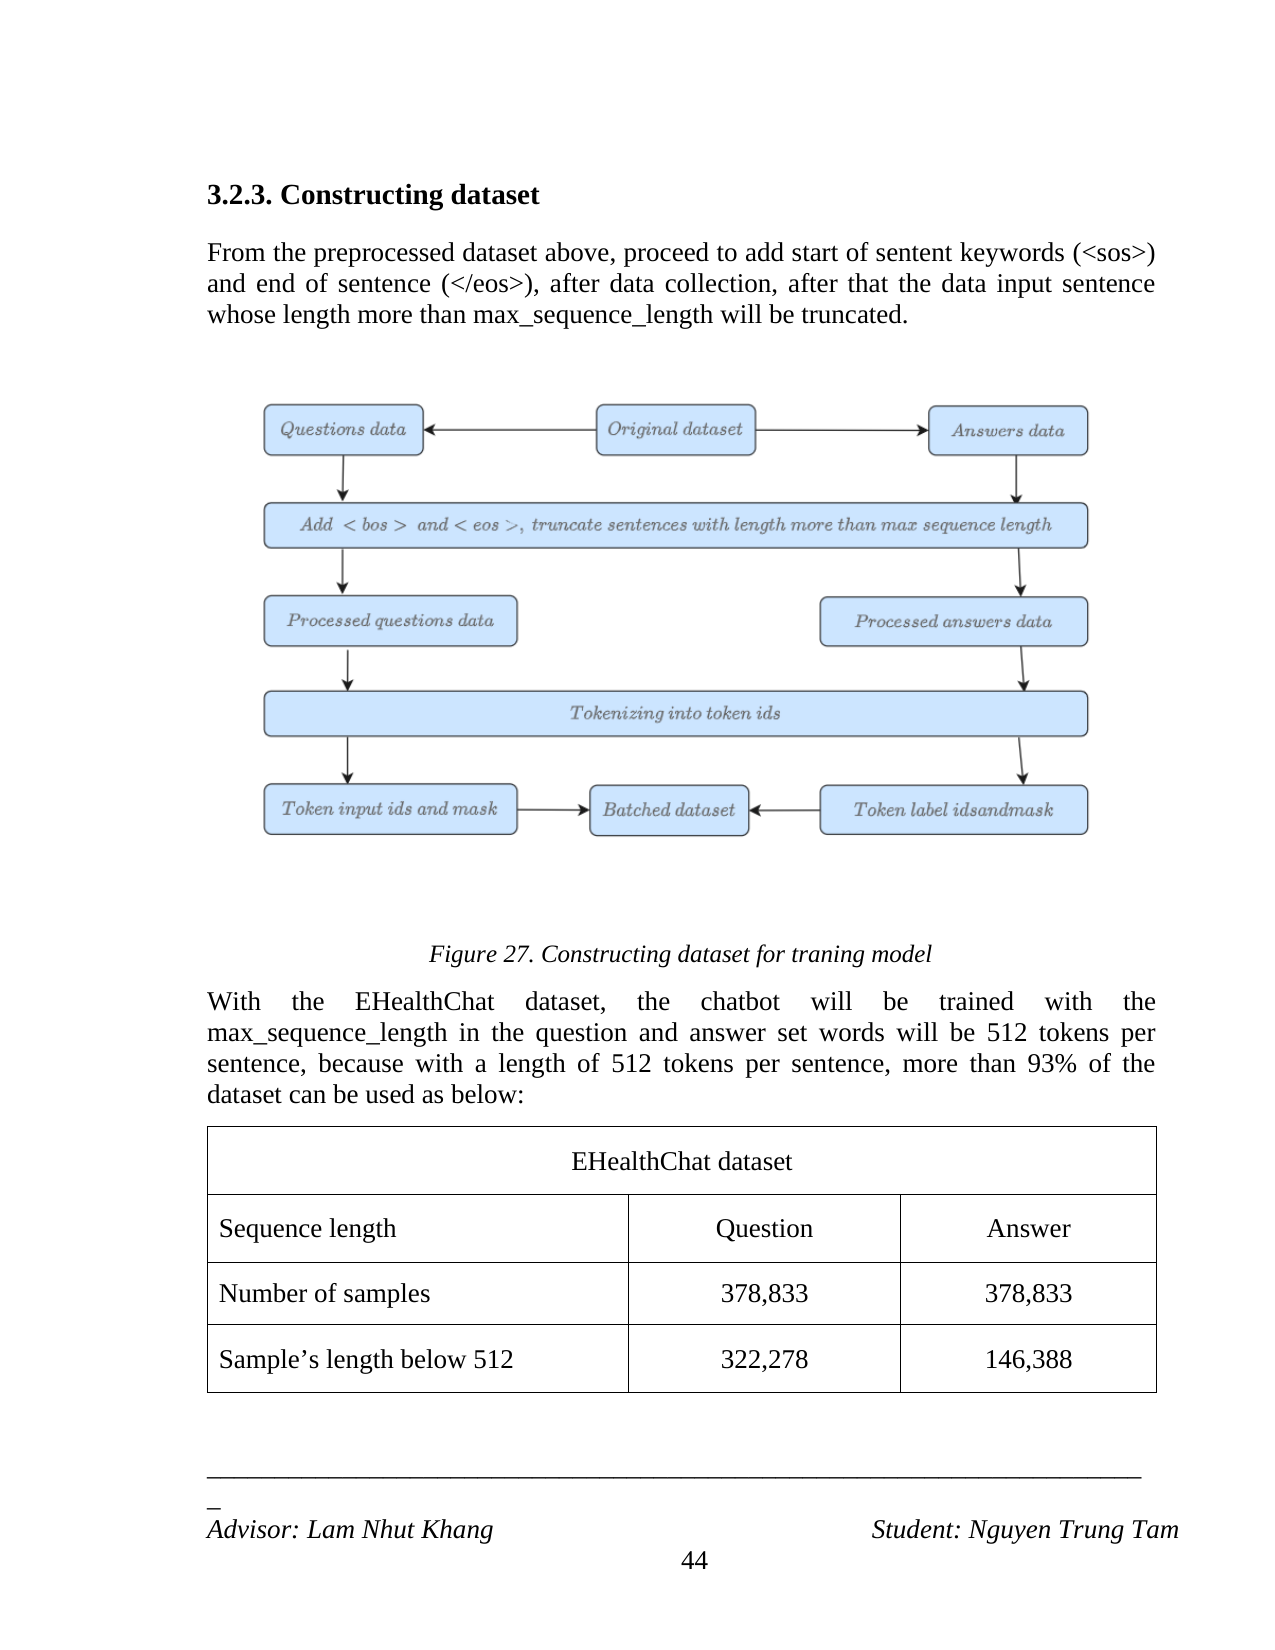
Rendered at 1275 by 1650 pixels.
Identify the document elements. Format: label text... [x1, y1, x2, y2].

text With the EHealthChat dataset, the chatbot will be trained with the max_sequence_length in the question and answer set words will be 512 tokens per sentence, because with a length of 512 tokens per sentence, more than 93% of the dataset can be used as below: [207, 984, 1157, 1109]
table_cell Sample’s length below 512 [208, 1325, 628, 1392]
table_header EHealthChat dataset [208, 1127, 1156, 1194]
text From the preprocessed dataset above, proceed to add start of sentent keywords (<sos>) and end of sentence (</eos>), after data collection, after that the data input sentence whose length more than max_sequence_length will be truncated. [207, 236, 1157, 329]
table_cell Question [629, 1195, 900, 1262]
table_cell 322,278 [629, 1325, 900, 1392]
table_cell 378,833 [901, 1263, 1156, 1324]
table_cell Sequence length [208, 1195, 628, 1262]
table_cell Answer [901, 1195, 1156, 1262]
subtitle Constructing dataset [207, 177, 1157, 211]
picture [206, 345, 1157, 923]
table_cell 378,833 [629, 1263, 900, 1324]
table_cell 146,388 [901, 1325, 1156, 1392]
table_cell Number of samples [208, 1263, 628, 1324]
